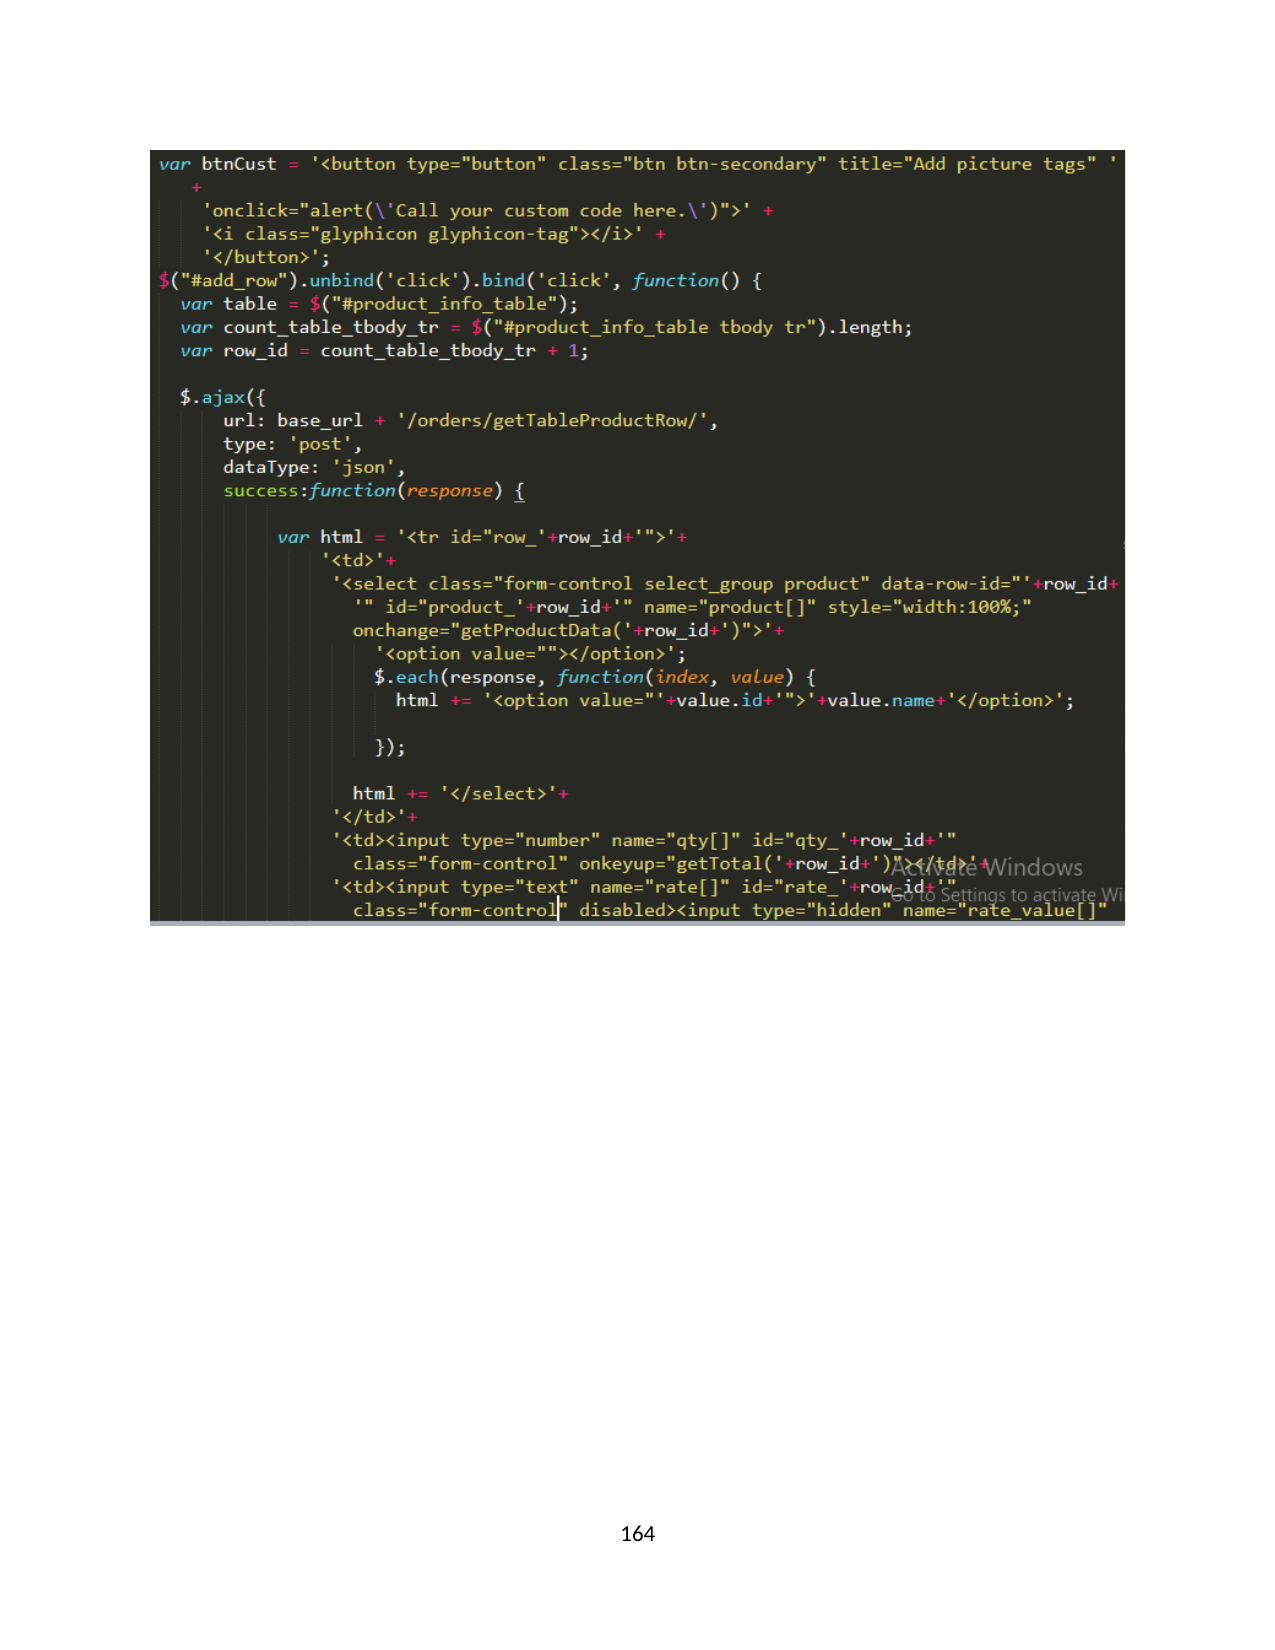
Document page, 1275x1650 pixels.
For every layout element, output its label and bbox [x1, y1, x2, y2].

picture [150, 150, 1125, 926]
